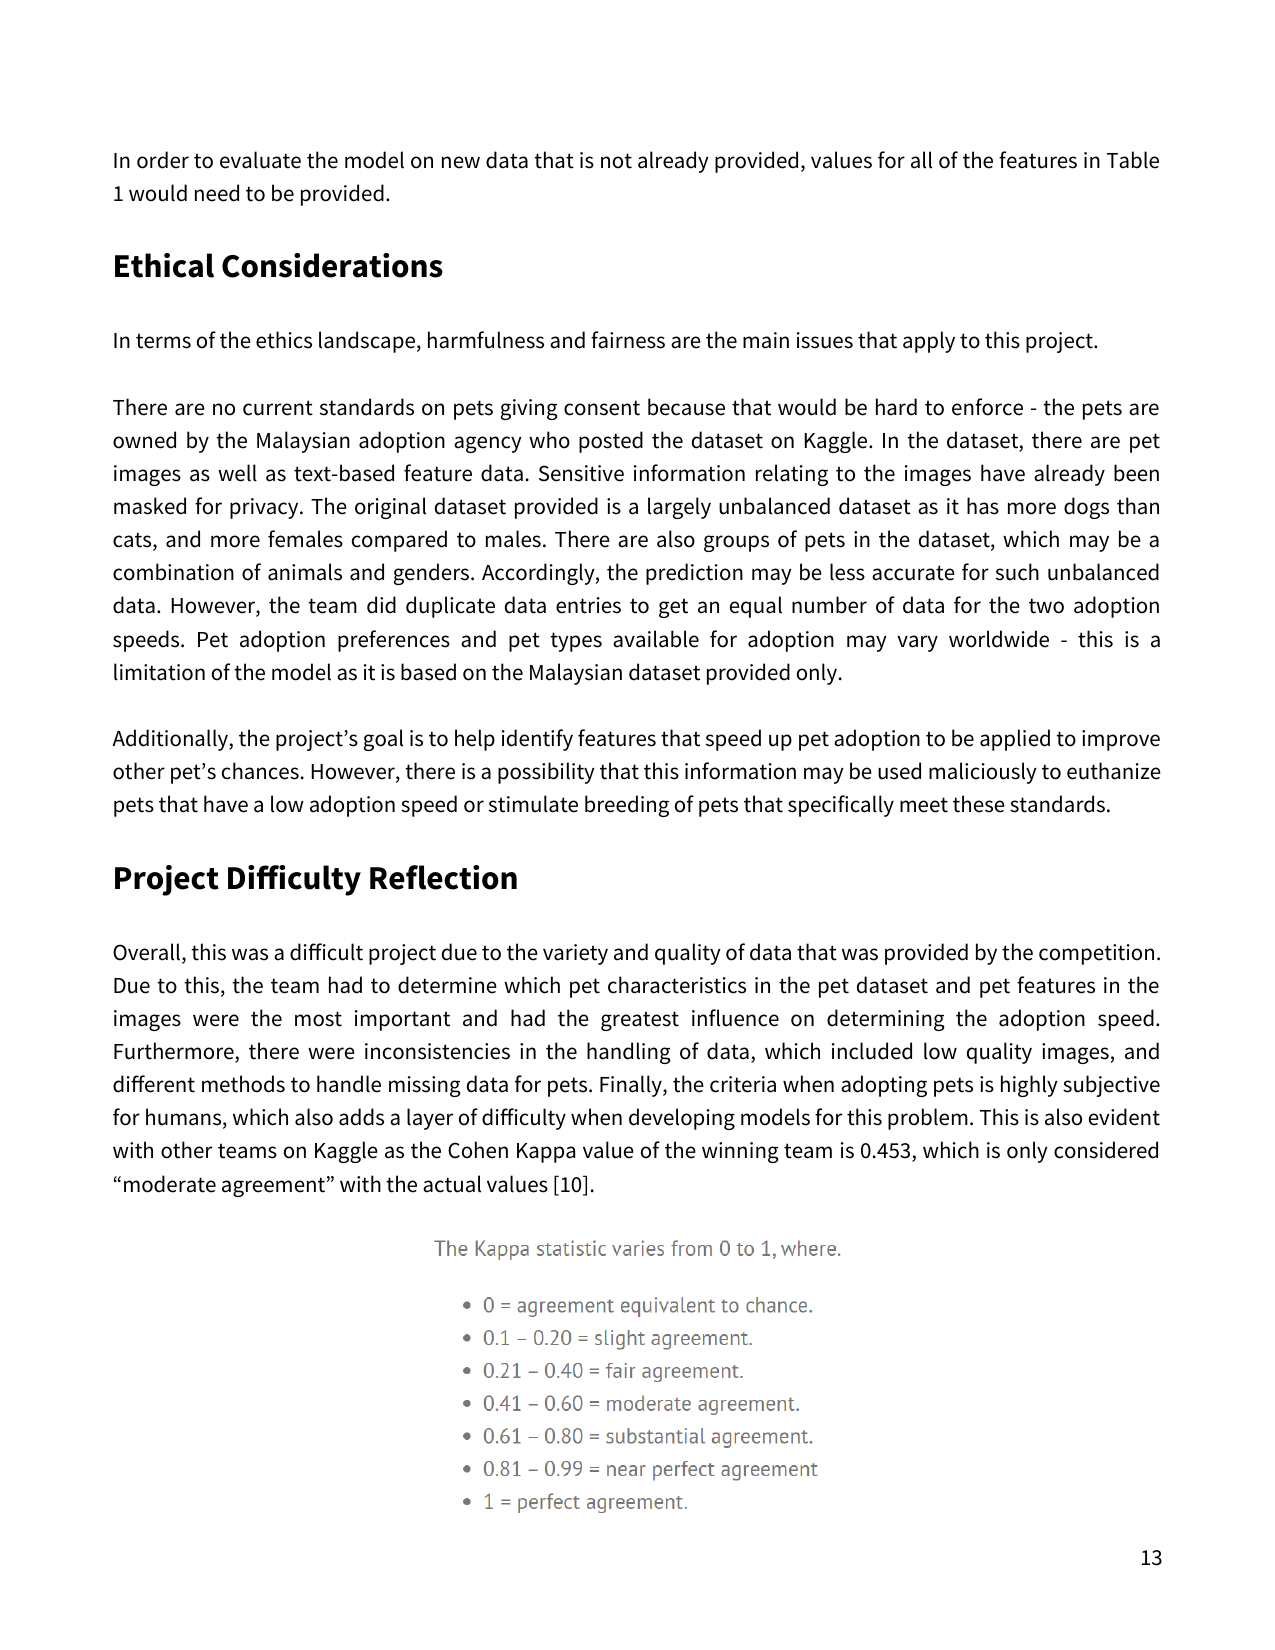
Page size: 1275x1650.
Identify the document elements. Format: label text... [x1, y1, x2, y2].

text Additionally, the project’s goal is to help identify features that speed up pet adoption to be applied to improve other pet’s chances. However, there is a possibility that this information may be used maliciously to euthanize pets that have a low adoption speed or stimulate breeding of pets that specifically meet these standards. [112, 724, 1162, 819]
text In terms of the ethics landscape, harmfulness and fairness are the main issues that apply to this project. [112, 326, 1162, 355]
text In order to evaluate the model on new data that is not already provided, values for all of the features in Table 1 would need to be provided. [112, 146, 1162, 208]
text Overall, this was a difficult project due to the variety and quality of data that was provided by the competition. Due to this, the team had to determine which pet characteristics in the pet dataset and pet features in the images were the most important and had the greatest influence on determining the adoption speed. Furthermore, there were inconsistencies in the handling of data, which included low quality images, and different methods to handle missing data for pets. Finally, the criteria when adopting pets is highly subjective for humans, which also adds a layer of difficulty when developing models for this problem. This is also evident with other teams on Kaggle as the Cohen Kappa value of the winning team is 0.453, which is only considered “moderate agreement” with the actual values [10]. [112, 937, 1162, 1198]
text There are no current standards on pets giving consent because that would be hard to enforce - the pets are owned by the Malaysian adoption agency who posted the dataset on Kaggle. In the dataset, there are pet images as well as text-based feature data. Sensitive information relating to the images have already been masked for privacy. The original dataset provided is a largely unbalanced dataset as it has more dogs than cats, and more females compared to males. There are also groups of pets in the dataset, which may be a combination of animals and genders. Accordingly, the prediction may be less accurate for such unbalanced data. However, the team did duplicate data entries to get an equal number of data for the two adoption speeds. Pet adoption preferences and pet types available for adoption may vary worldwide - this is a limitation of the model as it is based on the Malaysian dataset provided only. [112, 392, 1162, 686]
subtitle Ethical Considerations [112, 245, 1162, 287]
subtitle Project Difficulty Reflection [112, 856, 1162, 898]
picture [423, 1235, 852, 1526]
